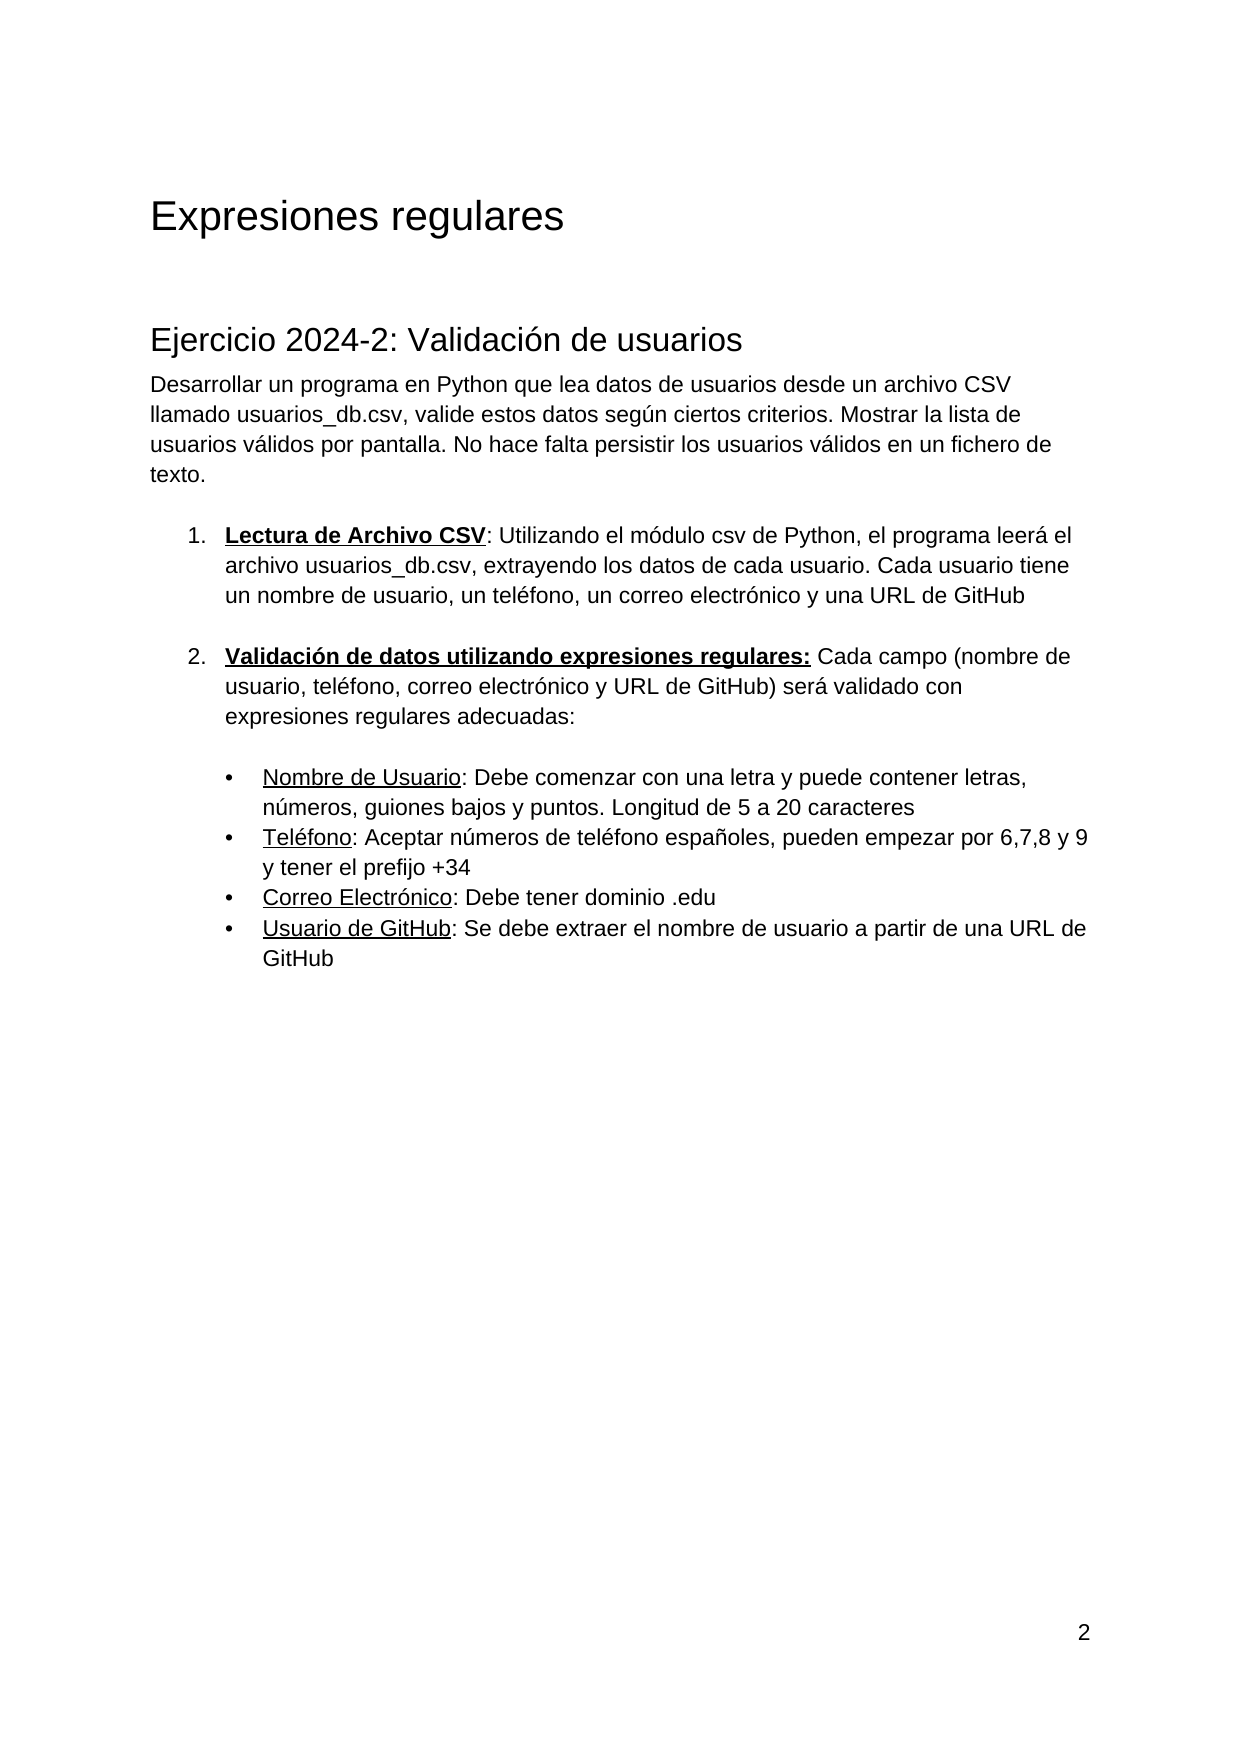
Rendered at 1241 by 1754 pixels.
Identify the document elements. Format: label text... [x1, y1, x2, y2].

list Correo Electrónico: Debe tener dominio .edu [225, 884, 1090, 911]
text Desarrollar un programa en Python que lea datos de usuarios desde un archivo CSV llamado usuarios_db.csv, valide estos datos según ciertos criterios. Mostrar la lista de usuarios válidos por pantalla. No hace falta persistir los usuarios válidos en un fichero de texto. [150, 371, 1090, 488]
subtitle Expresiones regulares [150, 192, 1090, 239]
list Teléfono: Aceptar números de teléfono españoles, pueden empezar por 6,7,8 y 9 y tener el prefijo +34 [225, 824, 1090, 880]
subtitle Ejercicio 2024-2: Validación de usuarios [150, 320, 1090, 358]
list Validación de datos utilizando expresiones regulares: Cada campo (nombre de usuario, teléfono, correo electrónico y URL de GitHub) será validado con expresiones regulares adecuadas: [187, 643, 1090, 729]
list Lectura de Archivo CSV: Utilizando el módulo csv de Python, el programa leerá el archivo usuarios_db.csv, extrayendo los datos de cada usuario. Cada usuario tiene un nombre de usuario, un teléfono, un correo electrónico y una URL de GitHub [187, 522, 1090, 608]
list Usuario de GitHub: Se debe extraer el nombre de usuario a partir de una URL de GitHub [225, 914, 1090, 971]
list Nombre de Usuario: Debe comenzar con una letra y puede contener letras, números, guiones bajos y puntos. Longitud de 5 a 20 caracteres [225, 763, 1090, 820]
